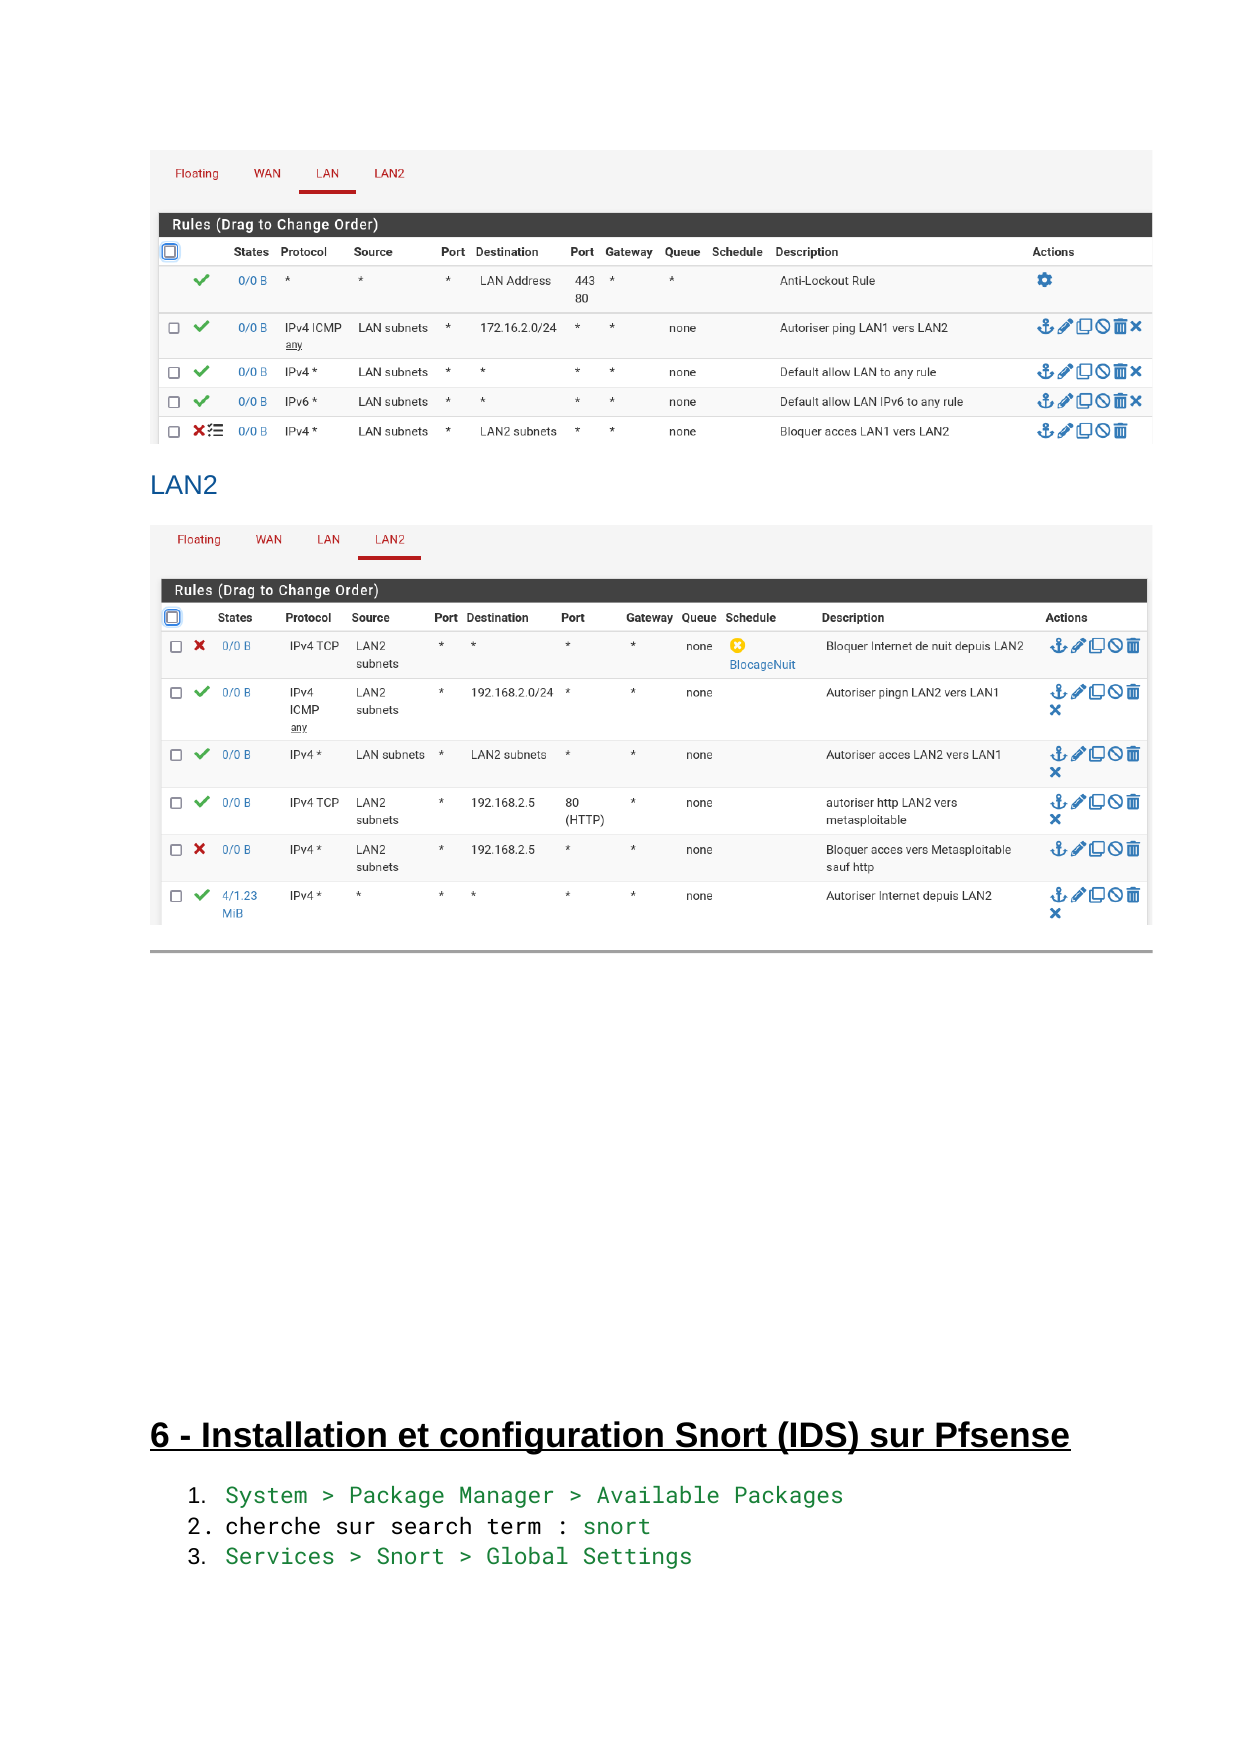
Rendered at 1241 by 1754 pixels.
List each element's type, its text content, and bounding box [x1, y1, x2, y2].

list cherche sur search term : snort [187, 1510, 1153, 1540]
text LAN2 [150, 469, 1153, 500]
picture [150, 150, 1153, 444]
list System > Package Manager > Available Packages [187, 1480, 1153, 1510]
picture [150, 525, 1153, 925]
list Services > Snort > Global Settings [187, 1540, 1153, 1570]
text 6 - Installation et configuration Snort (IDS) sur Pfsense [150, 1414, 1153, 1455]
